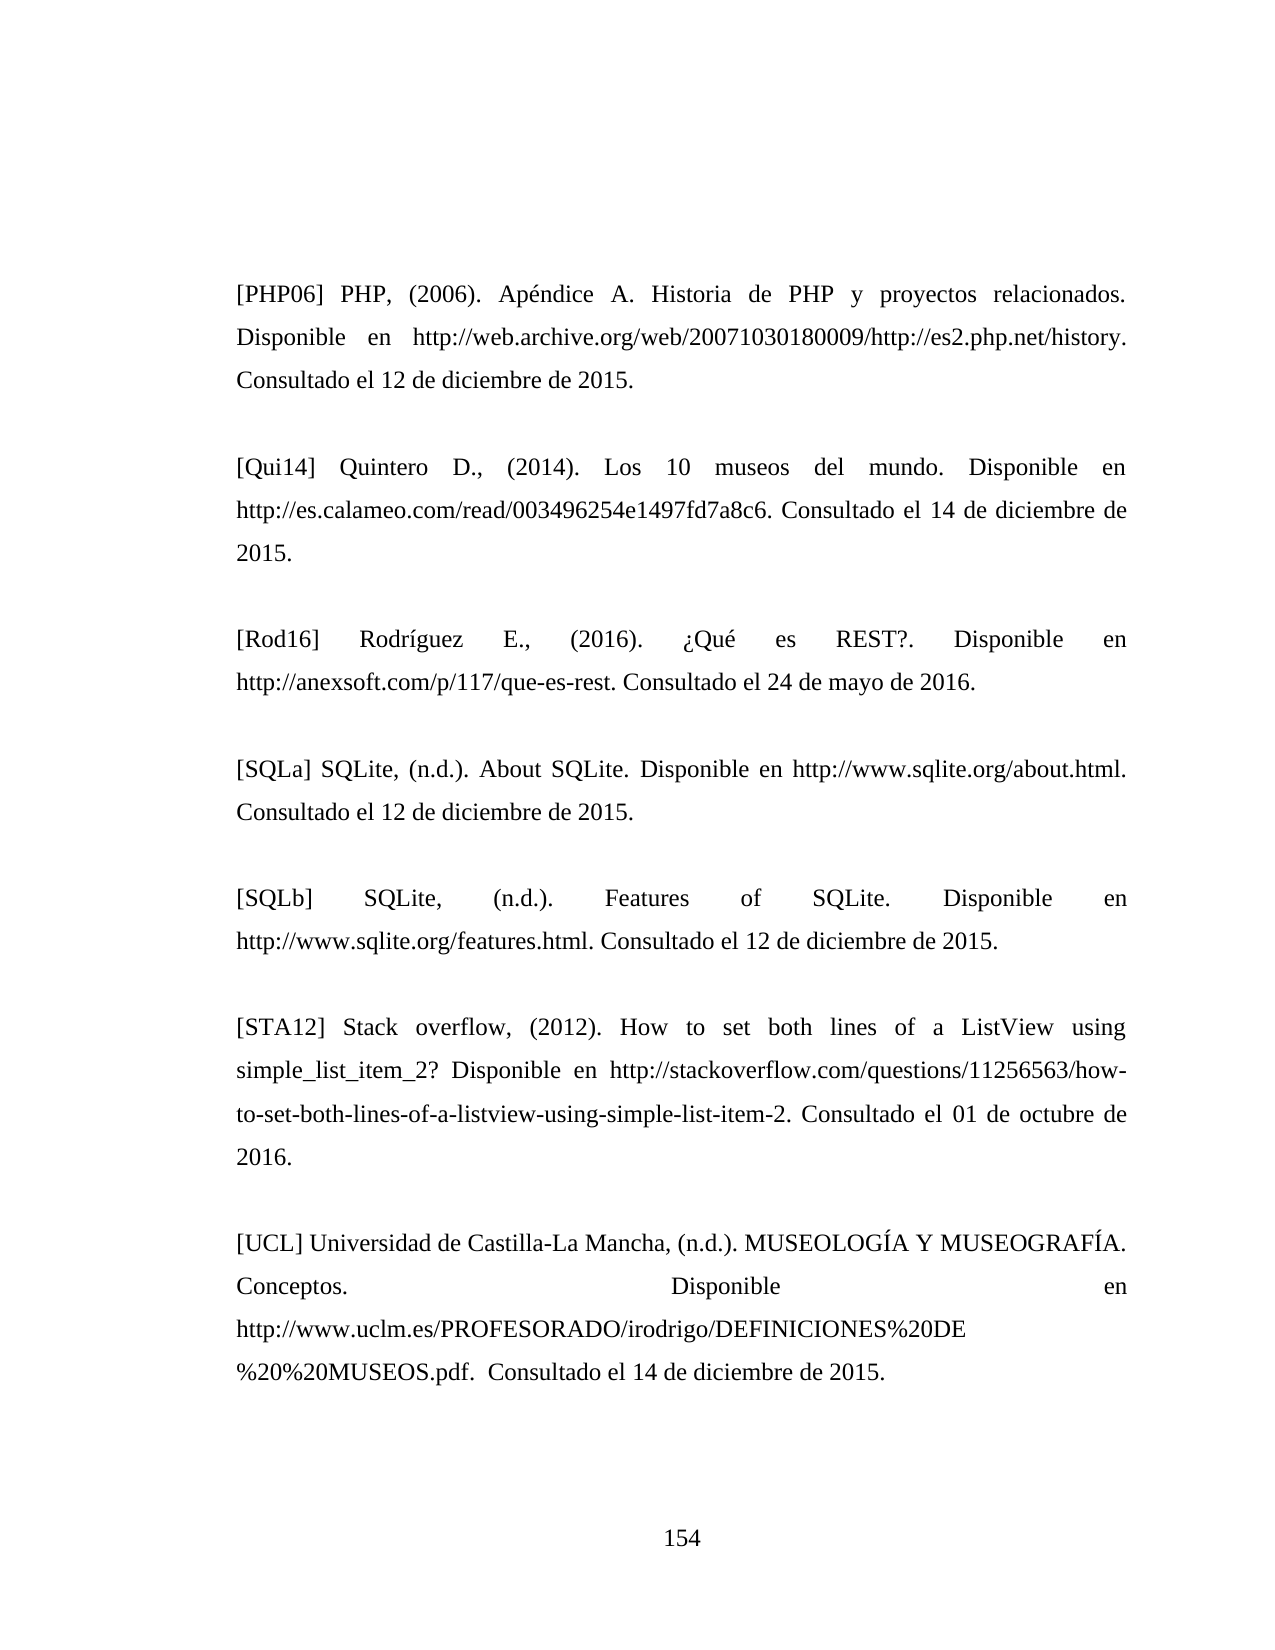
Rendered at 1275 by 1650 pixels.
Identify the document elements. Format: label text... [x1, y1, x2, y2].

text [UCL] Universidad de Castilla-La Mancha, (n.d.). MUSEOLOGÍA Y MUSEOGRAFÍA. Conceptos. Disponible en http://www.uclm.es/PROFESORADO/irodrigo/DEFINICIONES%20DE%20%20MUSEOS.pdf. Consultado el 14 de diciembre de 2015. [236, 1228, 1127, 1386]
text [Rod16] Rodríguez E., (2016). ¿Qué es REST?. Disponible en http://anexsoft.com/p/117/que-es-rest. Consultado el 24 de mayo de 2016. [236, 624, 1127, 696]
text [PHP06] PHP, (2006). Apéndice A. Historia de PHP y proyectos relacionados. Disponible en http://web.archive.org/web/20071030180009/http://es2.php.net/history. Consultado el 12 de diciembre de 2015. [236, 279, 1127, 394]
text [STA12] Stack overflow, (2012). How to set both lines of a ListView using simple_list_item_2? Disponible en http://stackoverflow.com/questions/11256563/how-to-set-both-lines-of-a-listview-using-simple-list-item-2. Consultado el 01 de octubre de 2016. [236, 1012, 1127, 1171]
text [SQLb] SQLite, (n.d.). Features of SQLite. Disponible en http://www.sqlite.org/features.html. Consultado el 12 de diciembre de 2015. [236, 883, 1127, 955]
text [Qui14] Quintero D., (2014). Los 10 museos del mundo. Disponible en http://es.calameo.com/read/003496254e1497fd7a8c6. Consultado el 14 de diciembre de 2015. [236, 452, 1127, 567]
text [SQLa] SQLite, (n.d.). About SQLite. Disponible en http://www.sqlite.org/about.html. Consultado el 12 de diciembre de 2015. [236, 754, 1127, 826]
